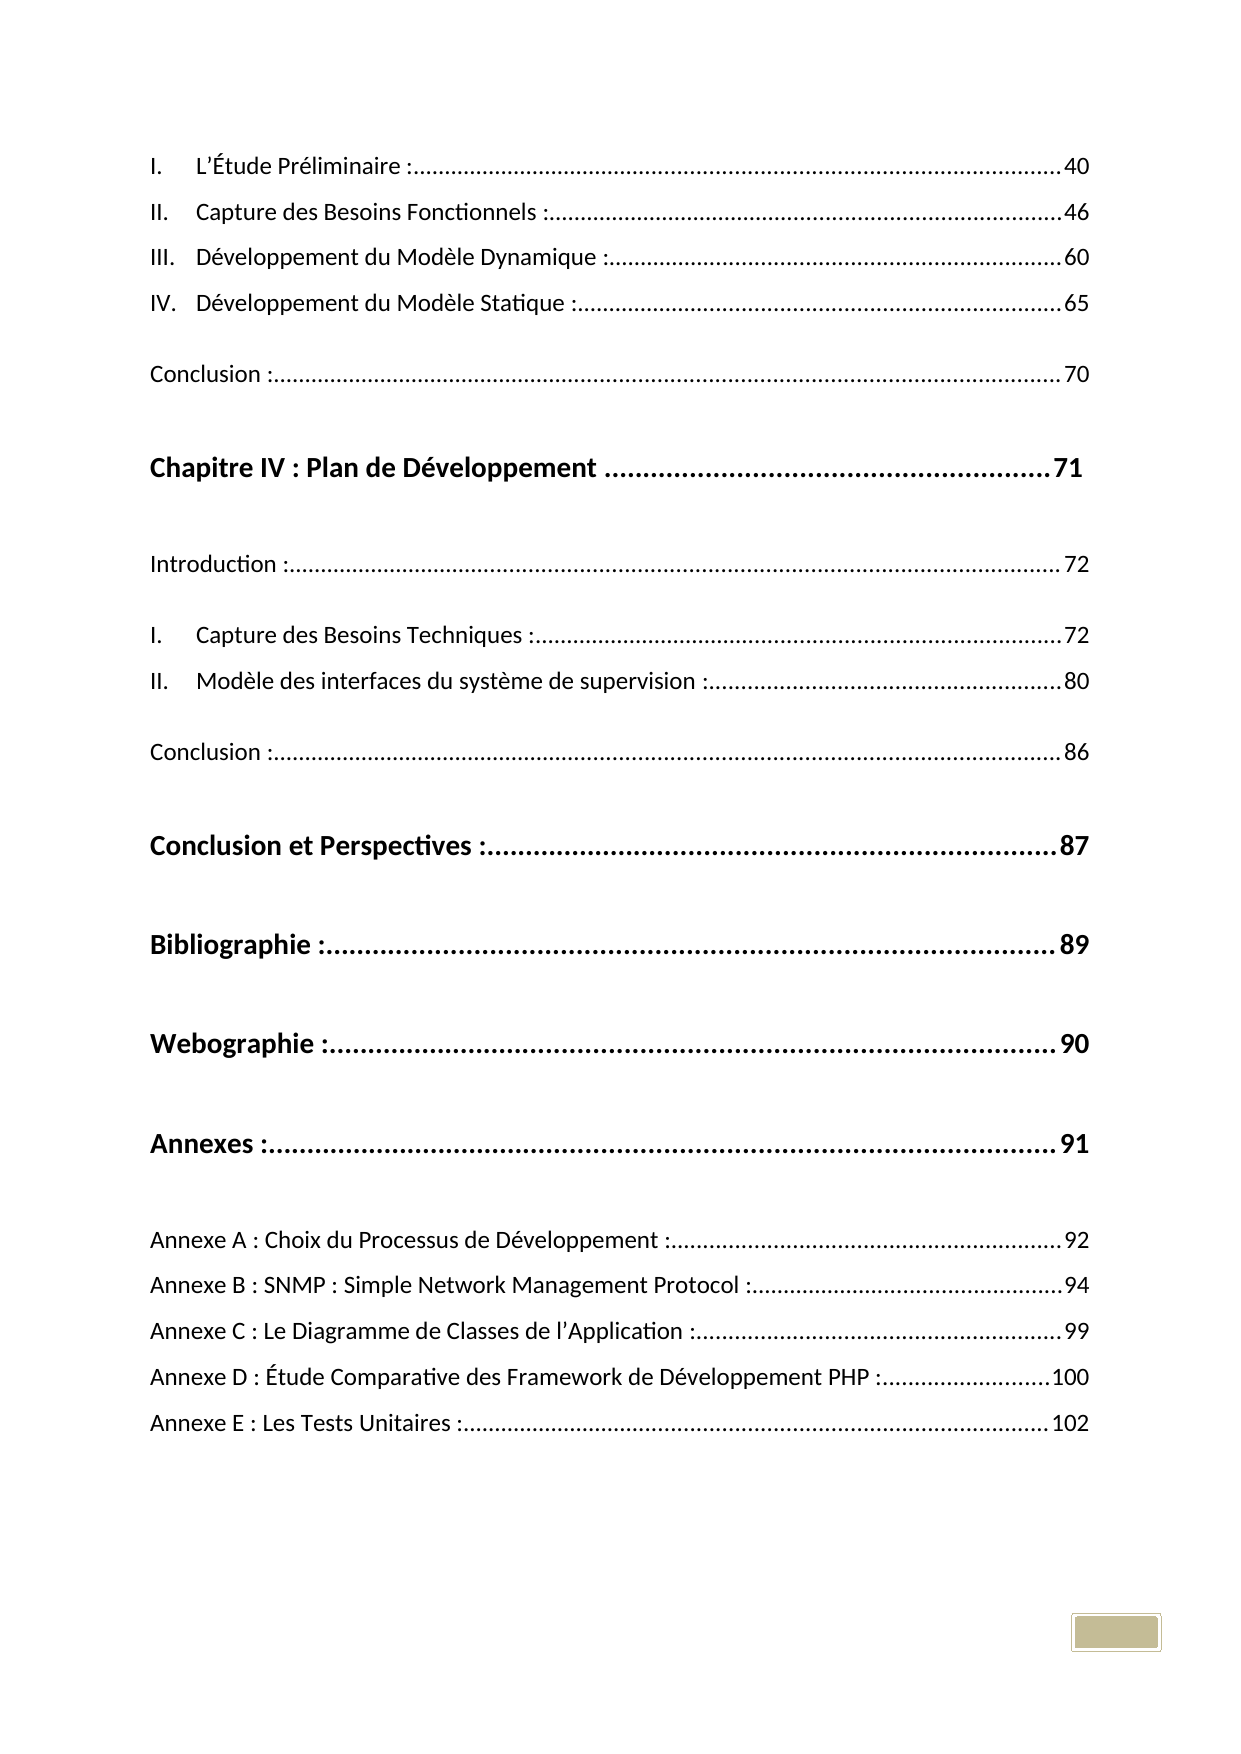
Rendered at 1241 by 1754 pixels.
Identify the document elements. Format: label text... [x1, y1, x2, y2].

text IV. Développement du Modèle Statique : 65 [150, 287, 1090, 318]
text III. Développement du Modèle Dynamique : 60 [150, 241, 1090, 272]
text Bibliographie : 89 [150, 926, 1090, 962]
text I. Capture des Besoins Techniques : 72 [150, 619, 1090, 650]
text Conclusion et Perspectives : 87 [150, 827, 1090, 863]
text Annexe A : Choix du Processus de Développement : 92 [150, 1224, 1090, 1254]
text Chapitre IV : Plan de Développement 71 [150, 449, 1090, 485]
text Conclusion : 86 [150, 736, 1090, 766]
text Webographie : 90 [150, 1026, 1090, 1061]
text II. Modèle des interfaces du système de supervision : 80 [150, 665, 1090, 696]
text Annexe C : Le Diagramme de Classes de l’Application : 99 [150, 1315, 1090, 1346]
text I. L’Étude Préliminaire : 40 [150, 150, 1090, 181]
text Annexes : 91 [150, 1125, 1090, 1160]
text II. Capture des Besoins Fonctionnels : 46 [150, 196, 1090, 226]
text Conclusion : 70 [150, 358, 1090, 388]
text Annexe D : Étude Comparative des Framework de Développement PHP : 100 [150, 1361, 1090, 1392]
text Annexe E : Les Tests Unitaires : 102 [150, 1407, 1090, 1437]
text Annexe B : SNMP : Simple Network Management Protocol : 94 [150, 1269, 1090, 1300]
text Introduction : 72 [150, 548, 1090, 579]
